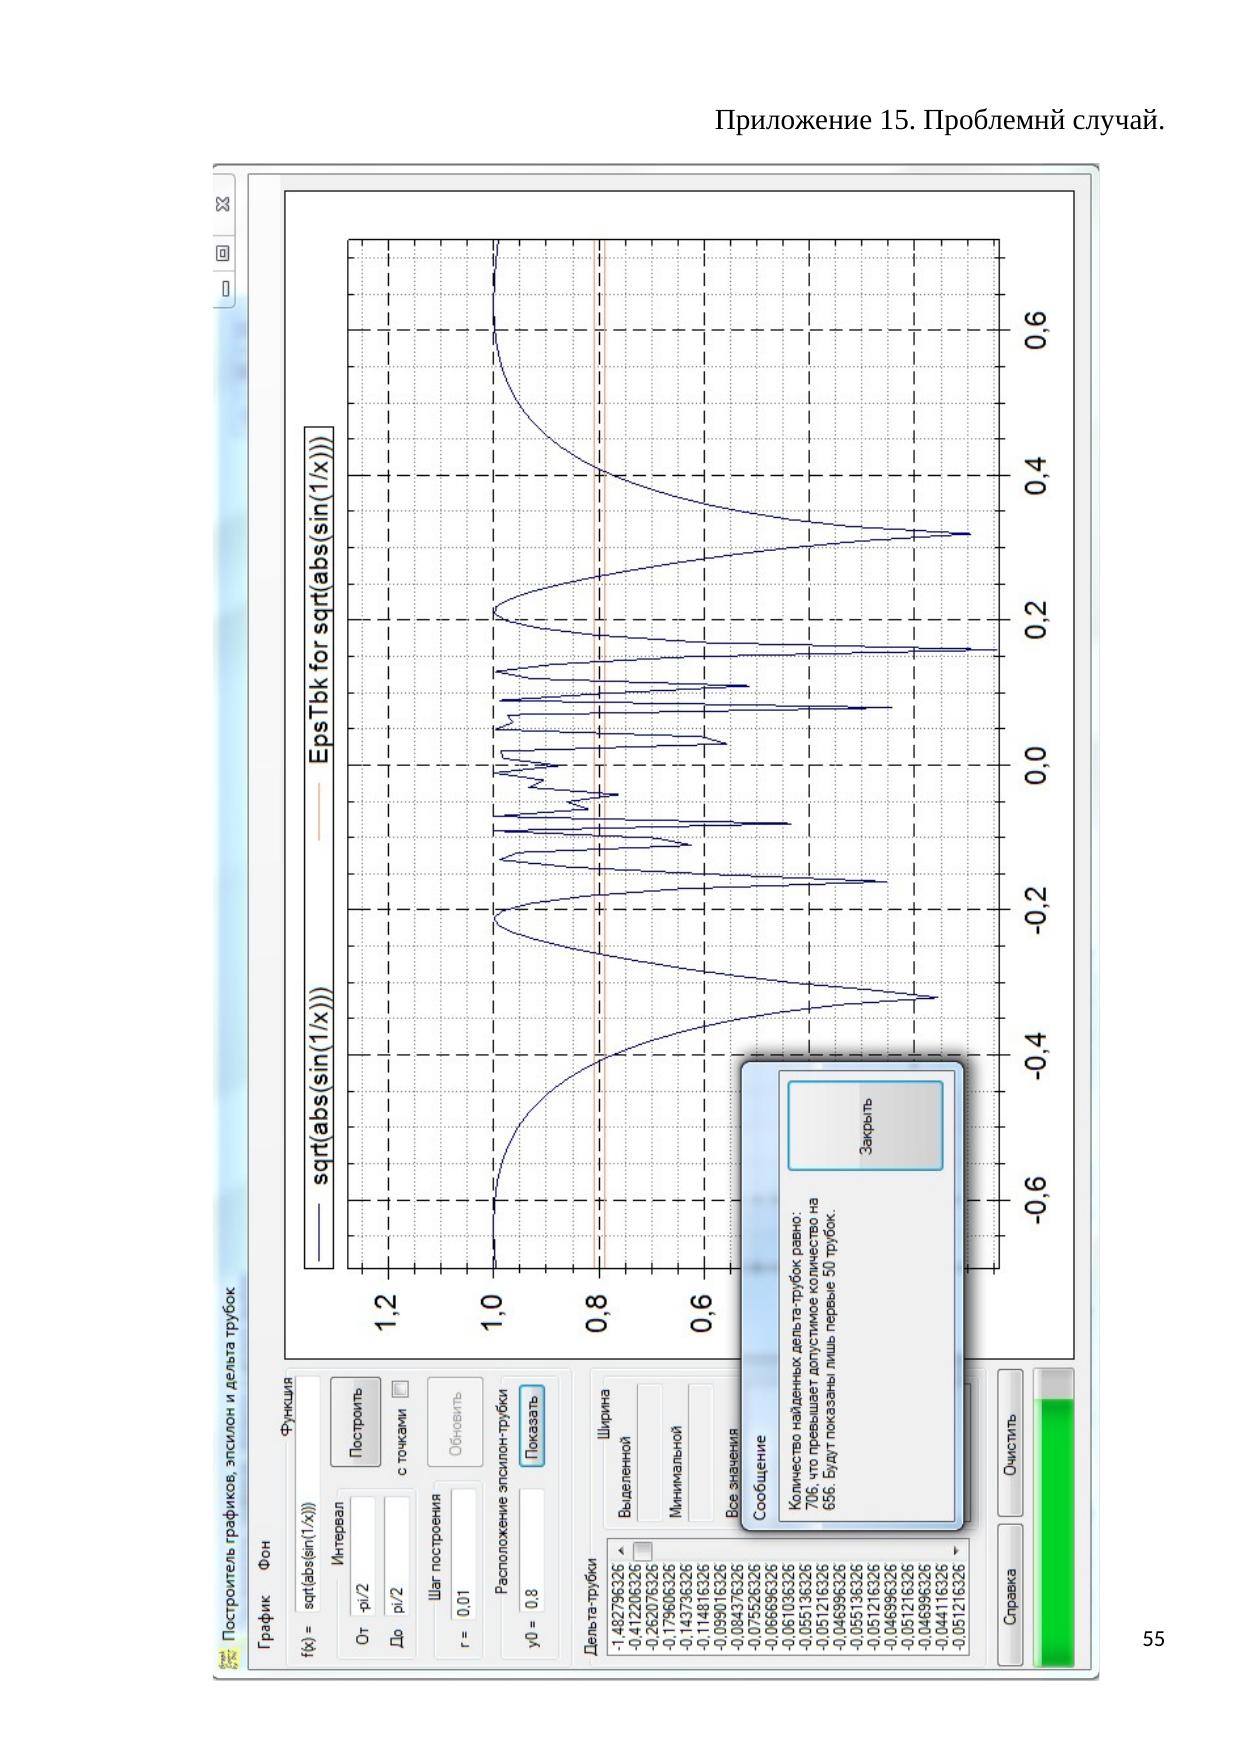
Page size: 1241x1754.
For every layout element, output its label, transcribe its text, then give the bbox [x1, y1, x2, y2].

picture [211, 163, 1100, 1678]
text Приложение 15. Проблемнй случай. [134, 102, 1165, 135]
